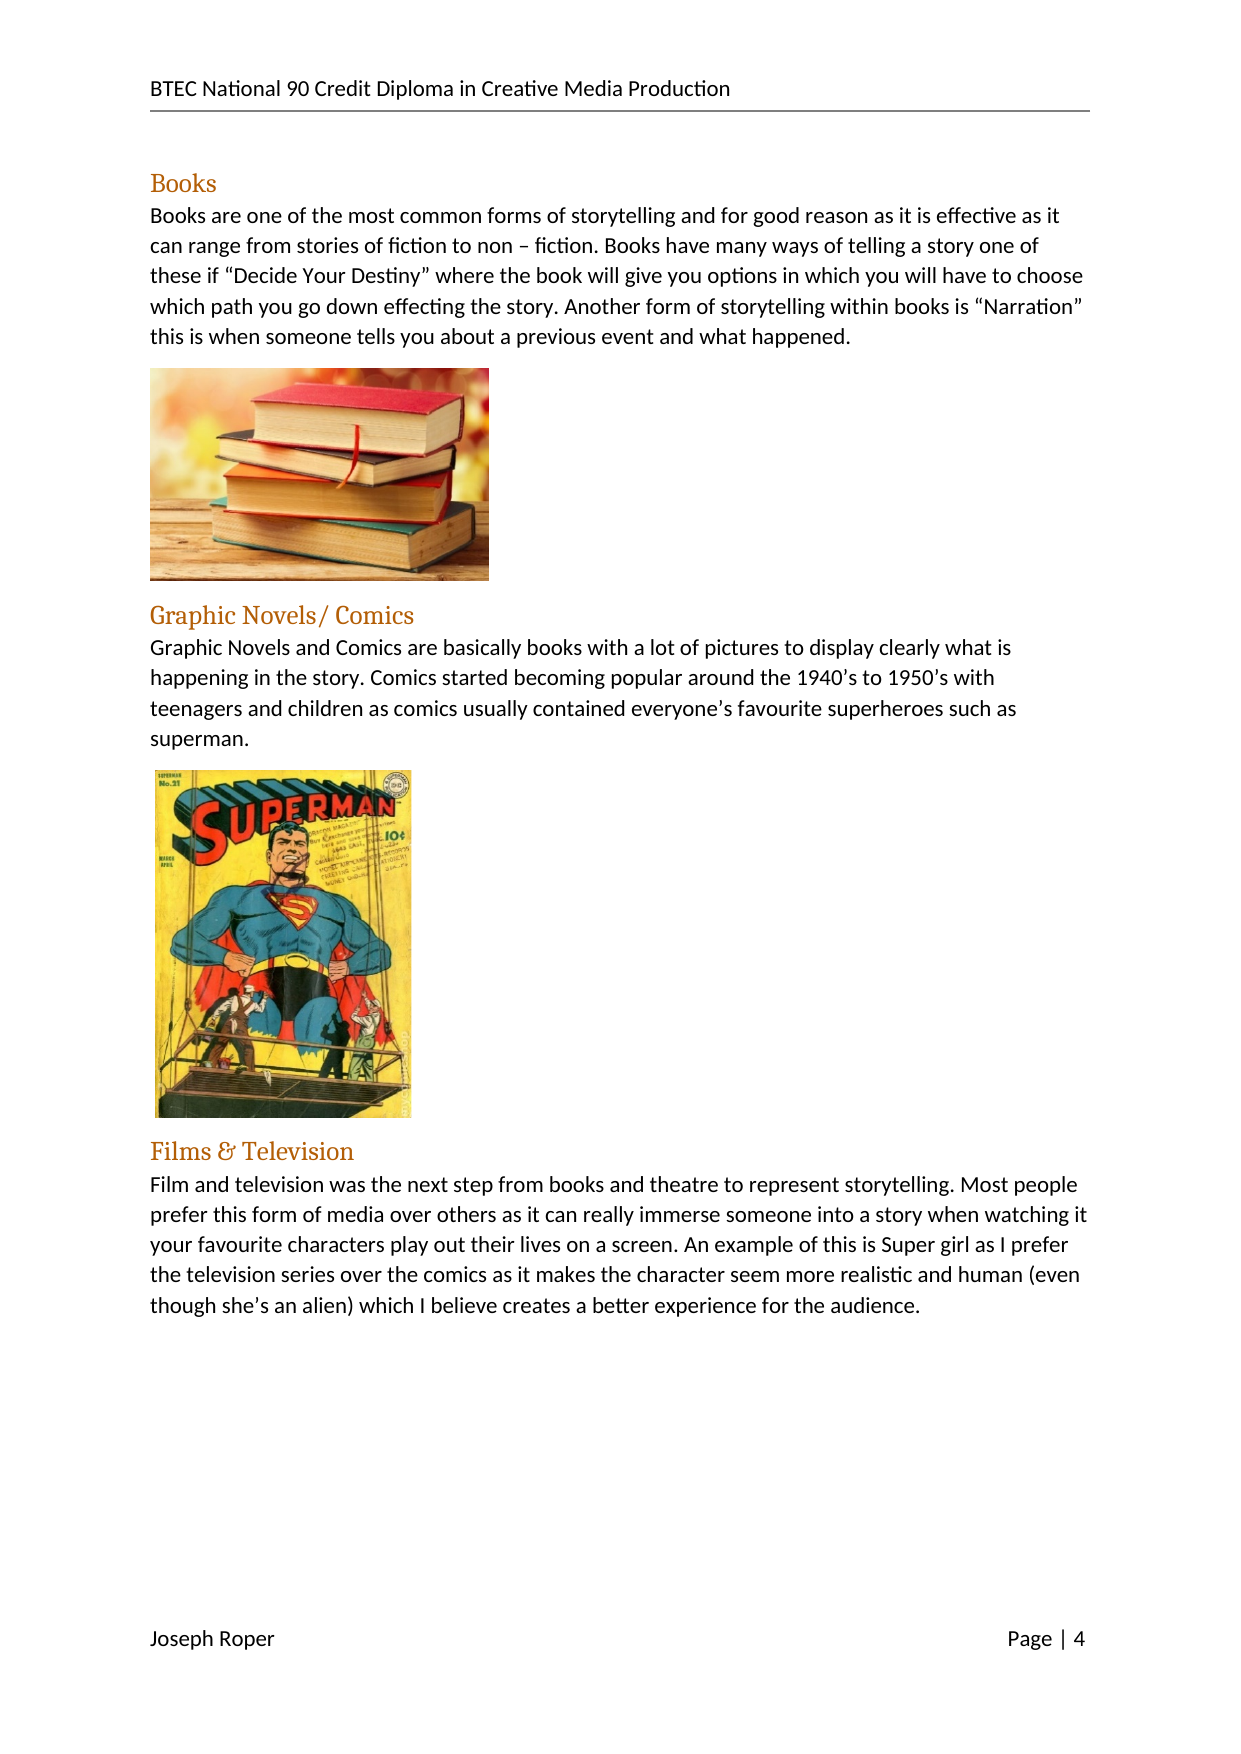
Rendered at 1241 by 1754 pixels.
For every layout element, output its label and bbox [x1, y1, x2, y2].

picture [150, 368, 489, 581]
picture [155, 770, 412, 1118]
